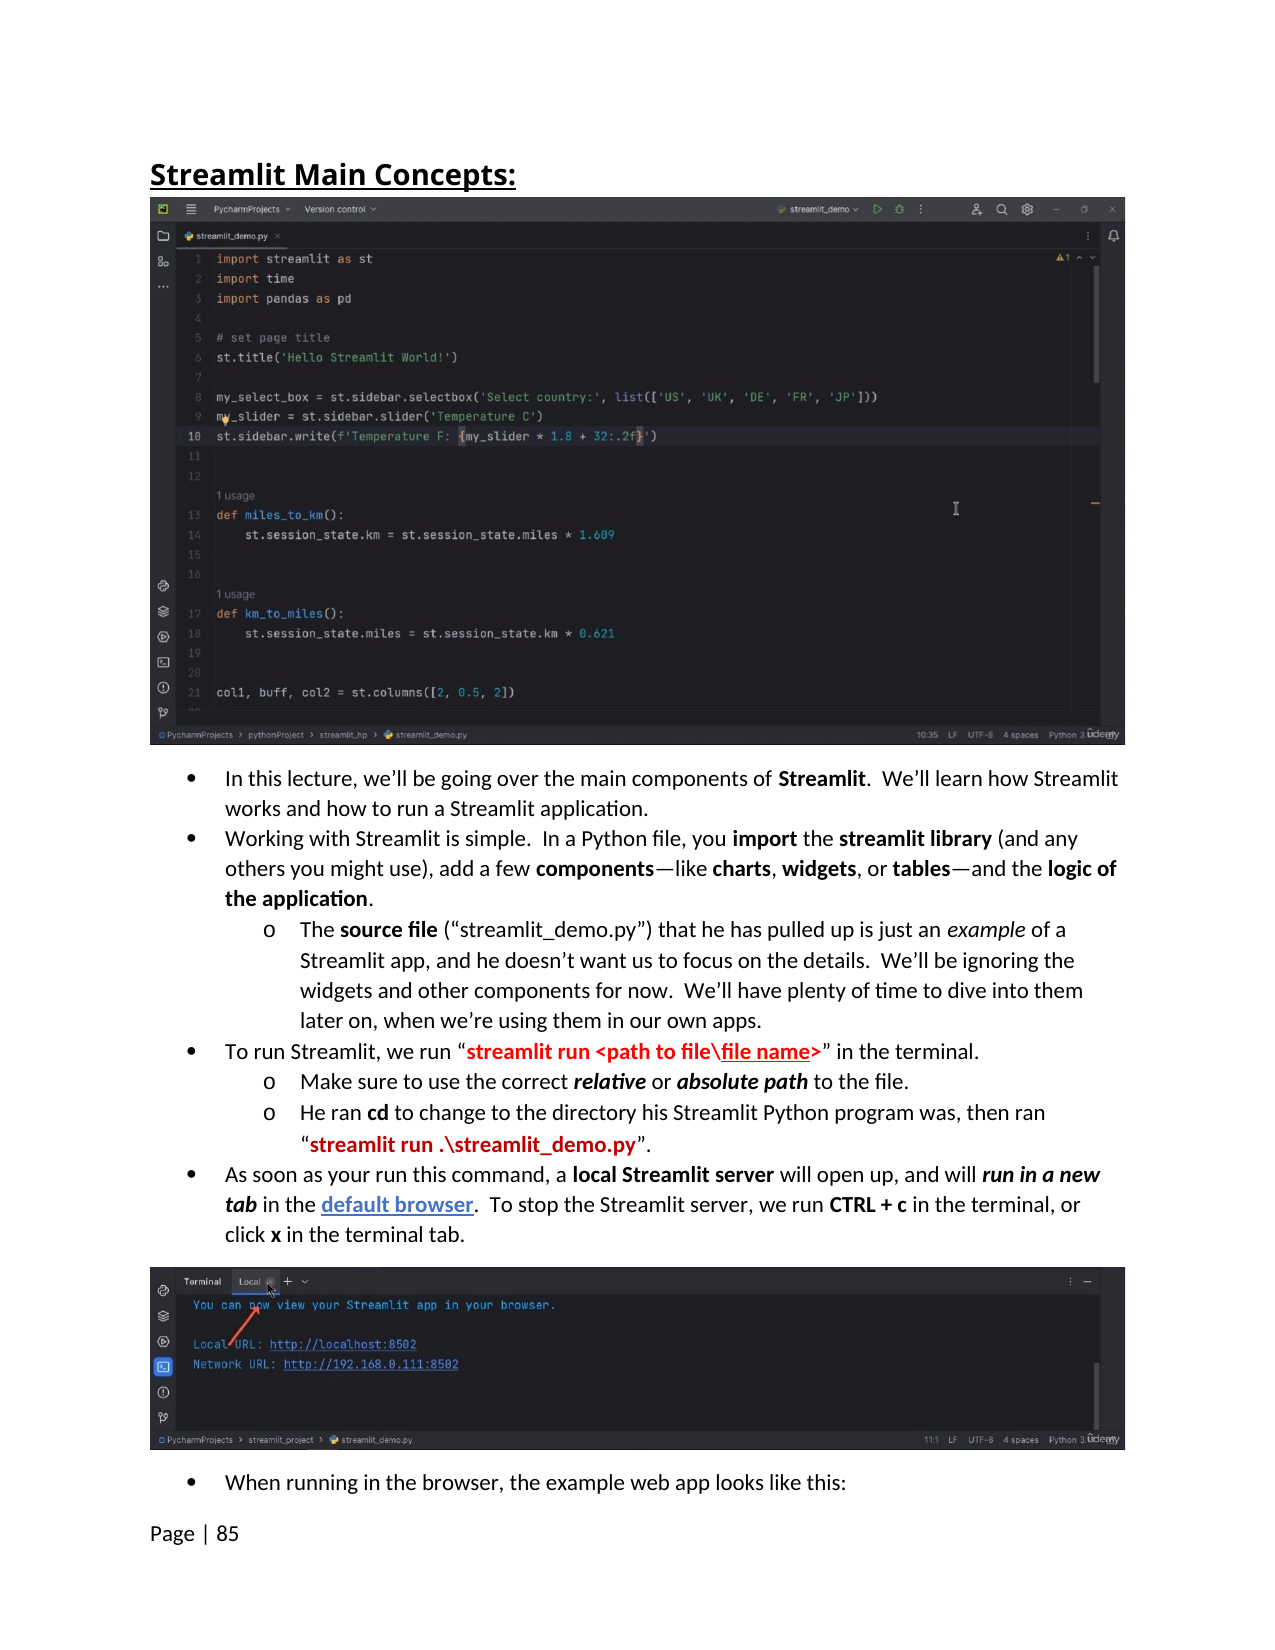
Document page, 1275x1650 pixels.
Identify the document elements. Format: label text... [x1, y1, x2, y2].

list Make sure to use the correct relative or absolute path to the file. [262, 1067, 1125, 1096]
list In this lecture, we’ll be going over the main components of Streamlit. We’ll learn how Streamlit works and how to run a Streamlit application. [187, 764, 1125, 822]
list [187, 1468, 1125, 1496]
list As soon as your run this command, a local Streamlit server will open up, and will run in a new tab in the default browser. To stop the Streamlit server, we run CTRL + c in the terminal, or click x in the terminal tab. [187, 1160, 1125, 1248]
list To run Streamlit, we run “streamlit run <path to file\file name>” in the terminal. [187, 1037, 1125, 1065]
subtitle Streamlit Main Concepts: [150, 154, 1125, 194]
list He ran cd to change to the directory his Streamlit Python program was, then ran “streamlit run .\streamlit_demo.py”. [262, 1098, 1125, 1158]
list The source file (“streamlit_demo.py”) that he has pulled up is just an example of a Streamlit app, and he doesn’t want us to focus on the details. We’ll be ignoring the widgets and other components for now. We’ll have plenty of time to dive into them later on, when we’re using them in our own apps. [262, 915, 1125, 1034]
picture [150, 1267, 1125, 1450]
picture [150, 197, 1125, 745]
list Working with Streamlit is simple. In a Python file, you import the streamlit library (and any others you might use), add a few components—like charts, widgets, or tables—and the logic of the application. [187, 824, 1125, 913]
